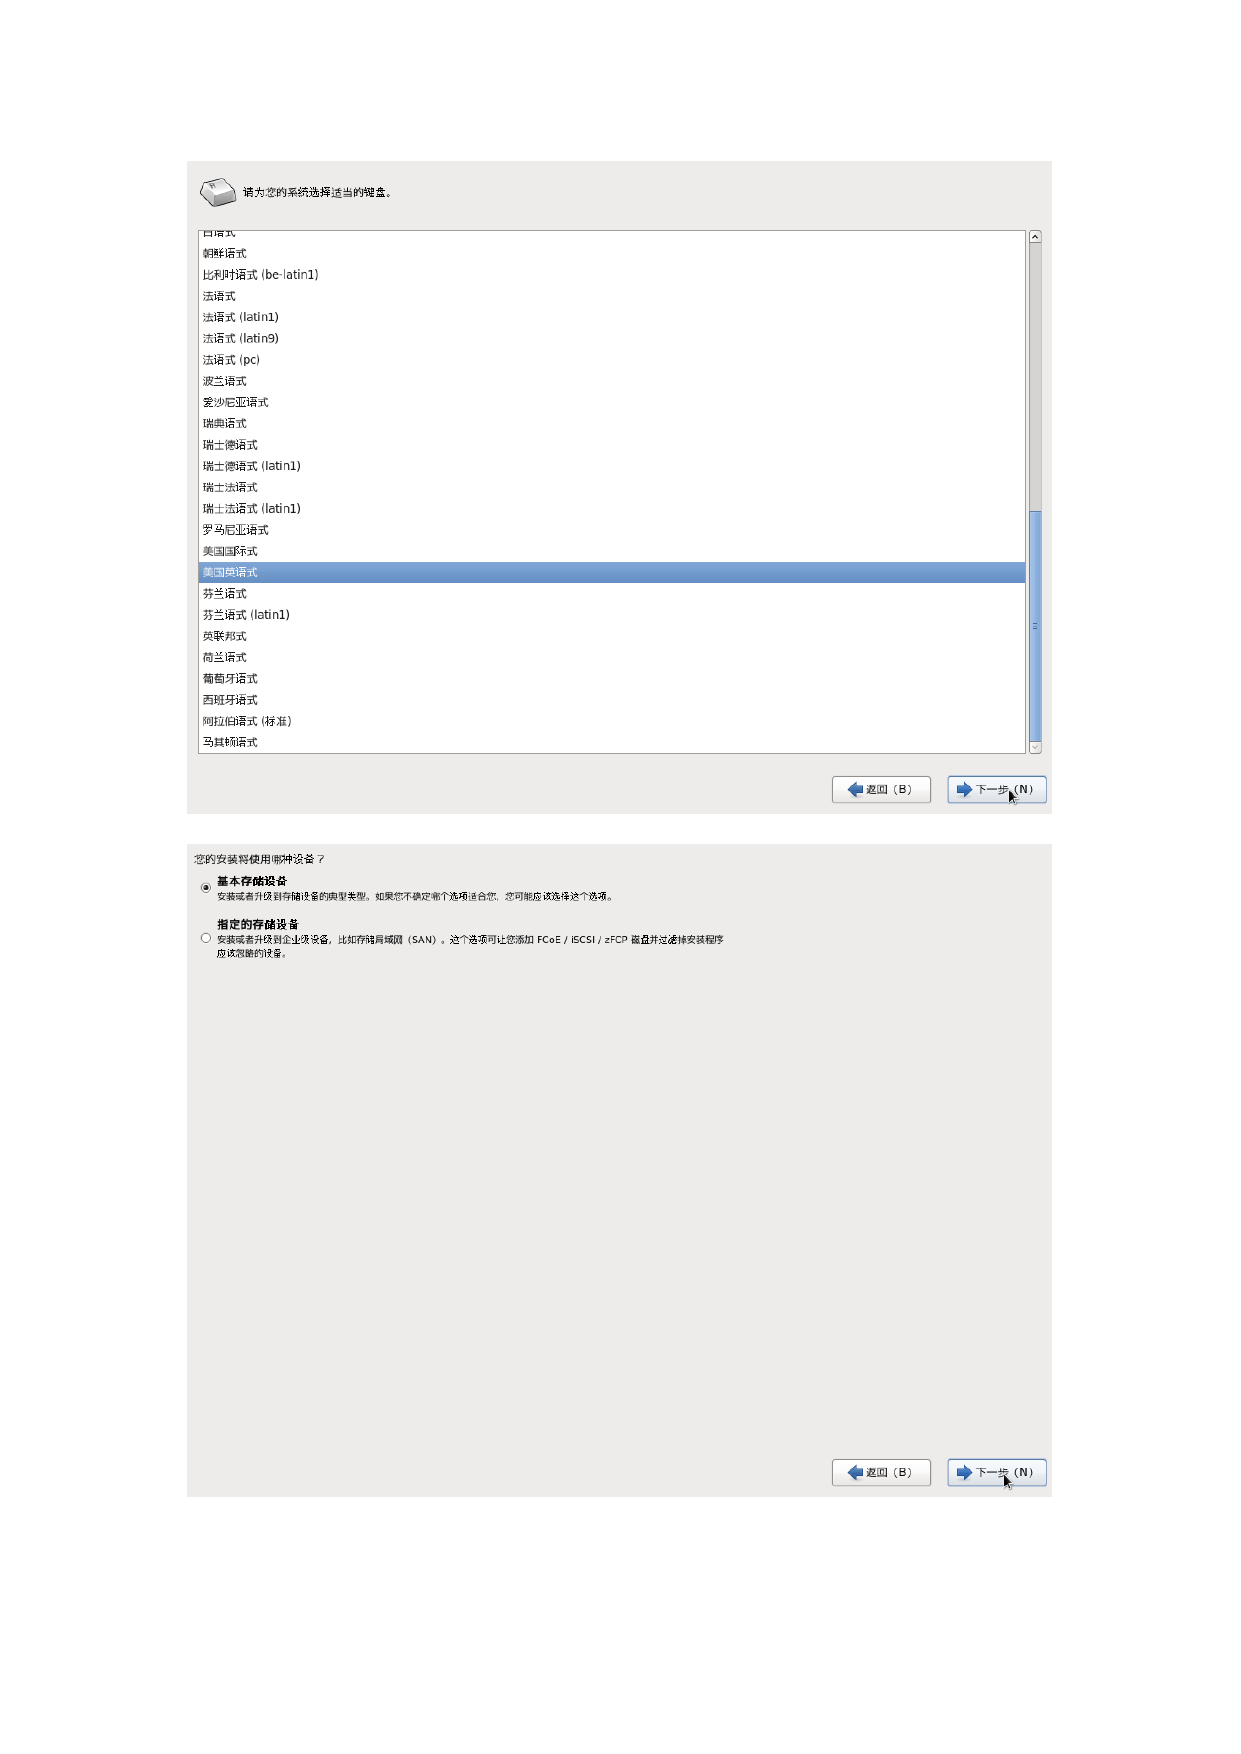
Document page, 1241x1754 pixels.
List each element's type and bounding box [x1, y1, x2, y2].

picture [187, 161, 1052, 814]
picture [187, 844, 1052, 1497]
